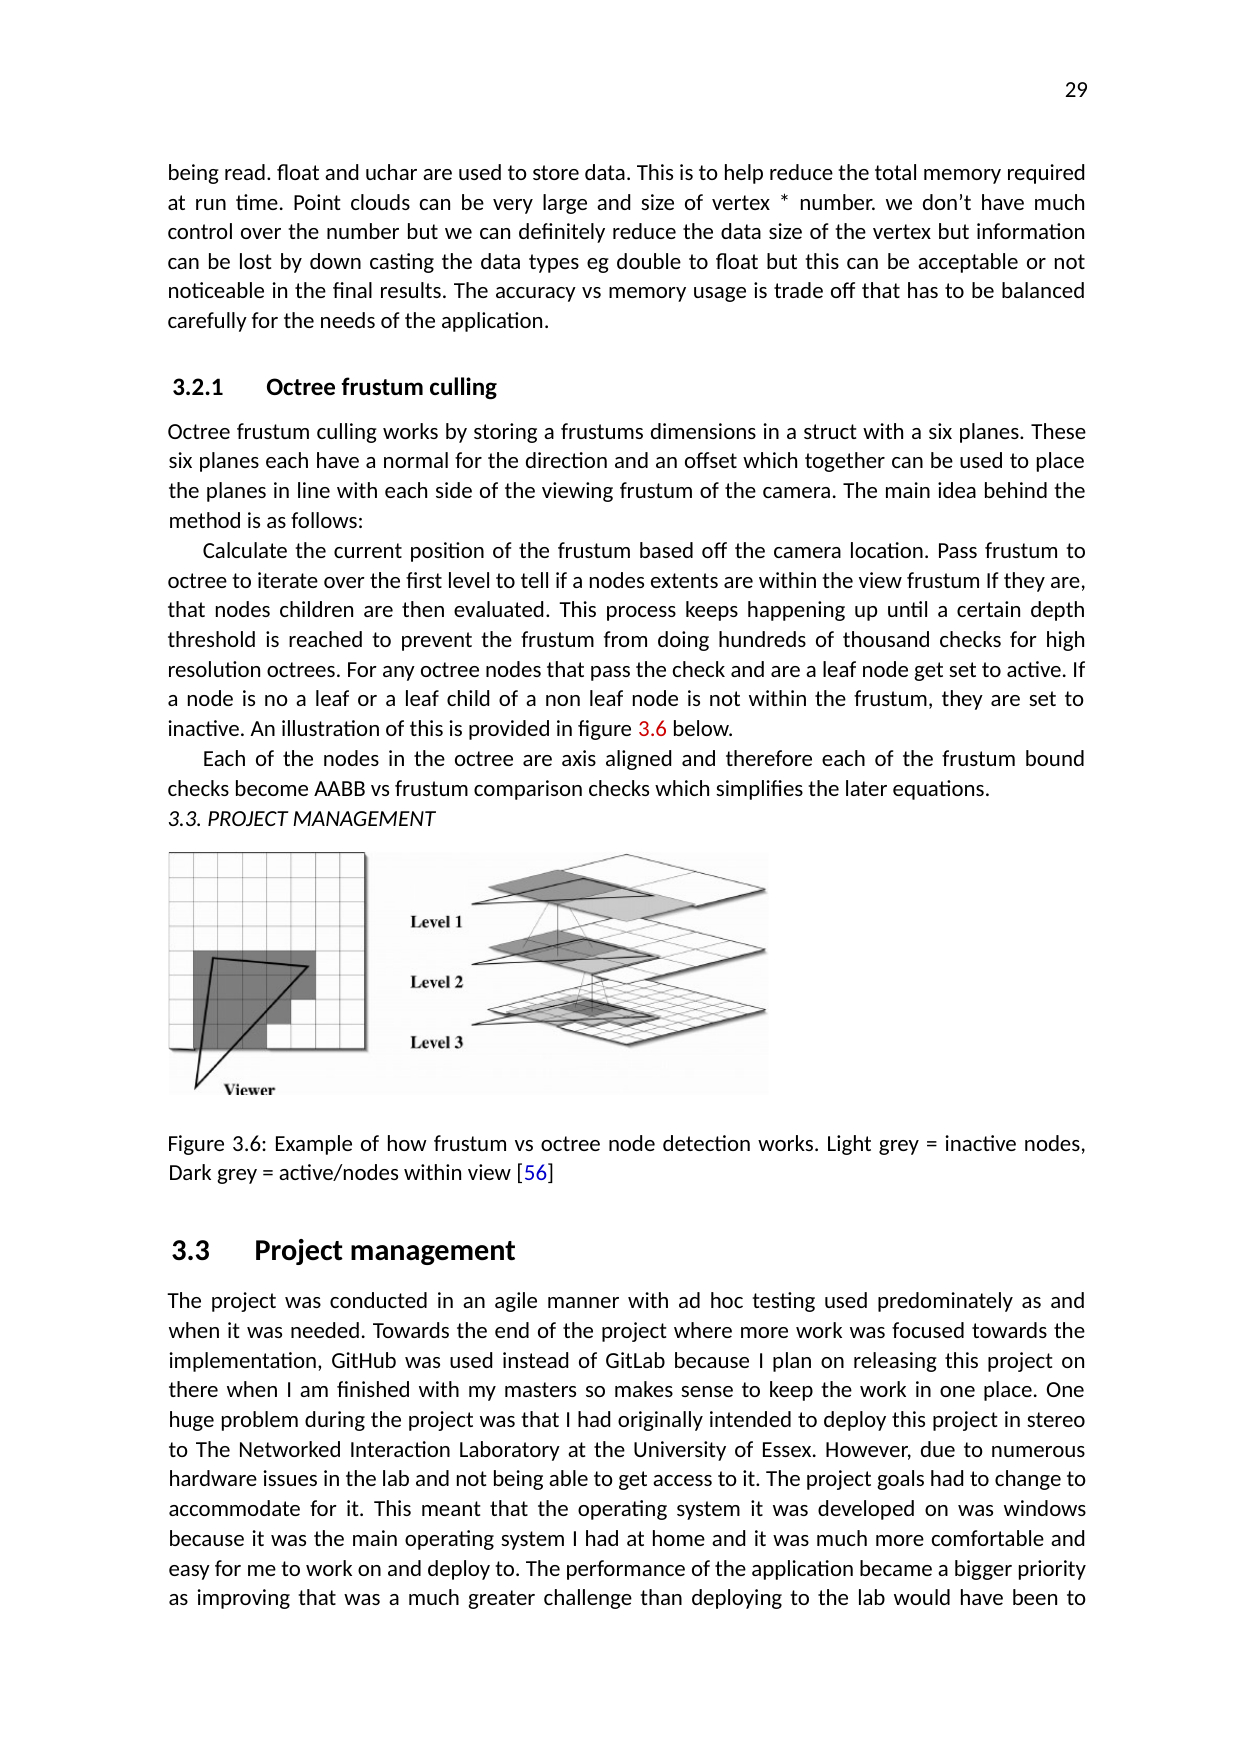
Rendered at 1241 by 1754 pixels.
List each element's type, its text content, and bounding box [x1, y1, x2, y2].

text Octree frustum culling works by storing a frustums dimensions in a struct with a six planes. These six planes each have a normal for the direction and an offset which together can be used to place the planes in line with each side of the viewing frustum of the camera. The main idea behind the method is as follows: [167, 417, 1088, 534]
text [167, 1286, 1088, 1611]
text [167, 158, 1088, 334]
subtitle 3.2.1 Octree frustum culling [129, 371, 1088, 402]
text Calculate the current position of the frustum based off the camera location. Pass frustum to octree to iterate over the first level to tell if a nodes extents are within the view frustum If they are, that nodes children are then evaluated. This process keeps happening up until a certain depth threshold is reached to prevent the frustum from doing hundreds of thousand checks for high resolution octrees. For any octree nodes that pass the check and are a leaf node get set to active. If a node is no a leaf or a leaf child of a non leaf node is not within the frustum, they are set to inactive. An illustration of this is provided in figure 3.6 below. [167, 536, 1088, 742]
picture [168, 851, 769, 1095]
text Figure 3.6: Example of how frustum vs octree node detection works. Light grey = inactive nodes, Dark grey = active/nodes within view [56] [167, 1129, 1088, 1186]
text Each of the nodes in the octree are axis aligned and therefore each of the frustum bound checks become AABB vs frustum comparison checks which simplifies the later equations. [167, 744, 1088, 802]
text 3.3 Project management [129, 1231, 1088, 1268]
subtitle 3.3. PROJECT MANAGEMENT [167, 804, 1088, 832]
